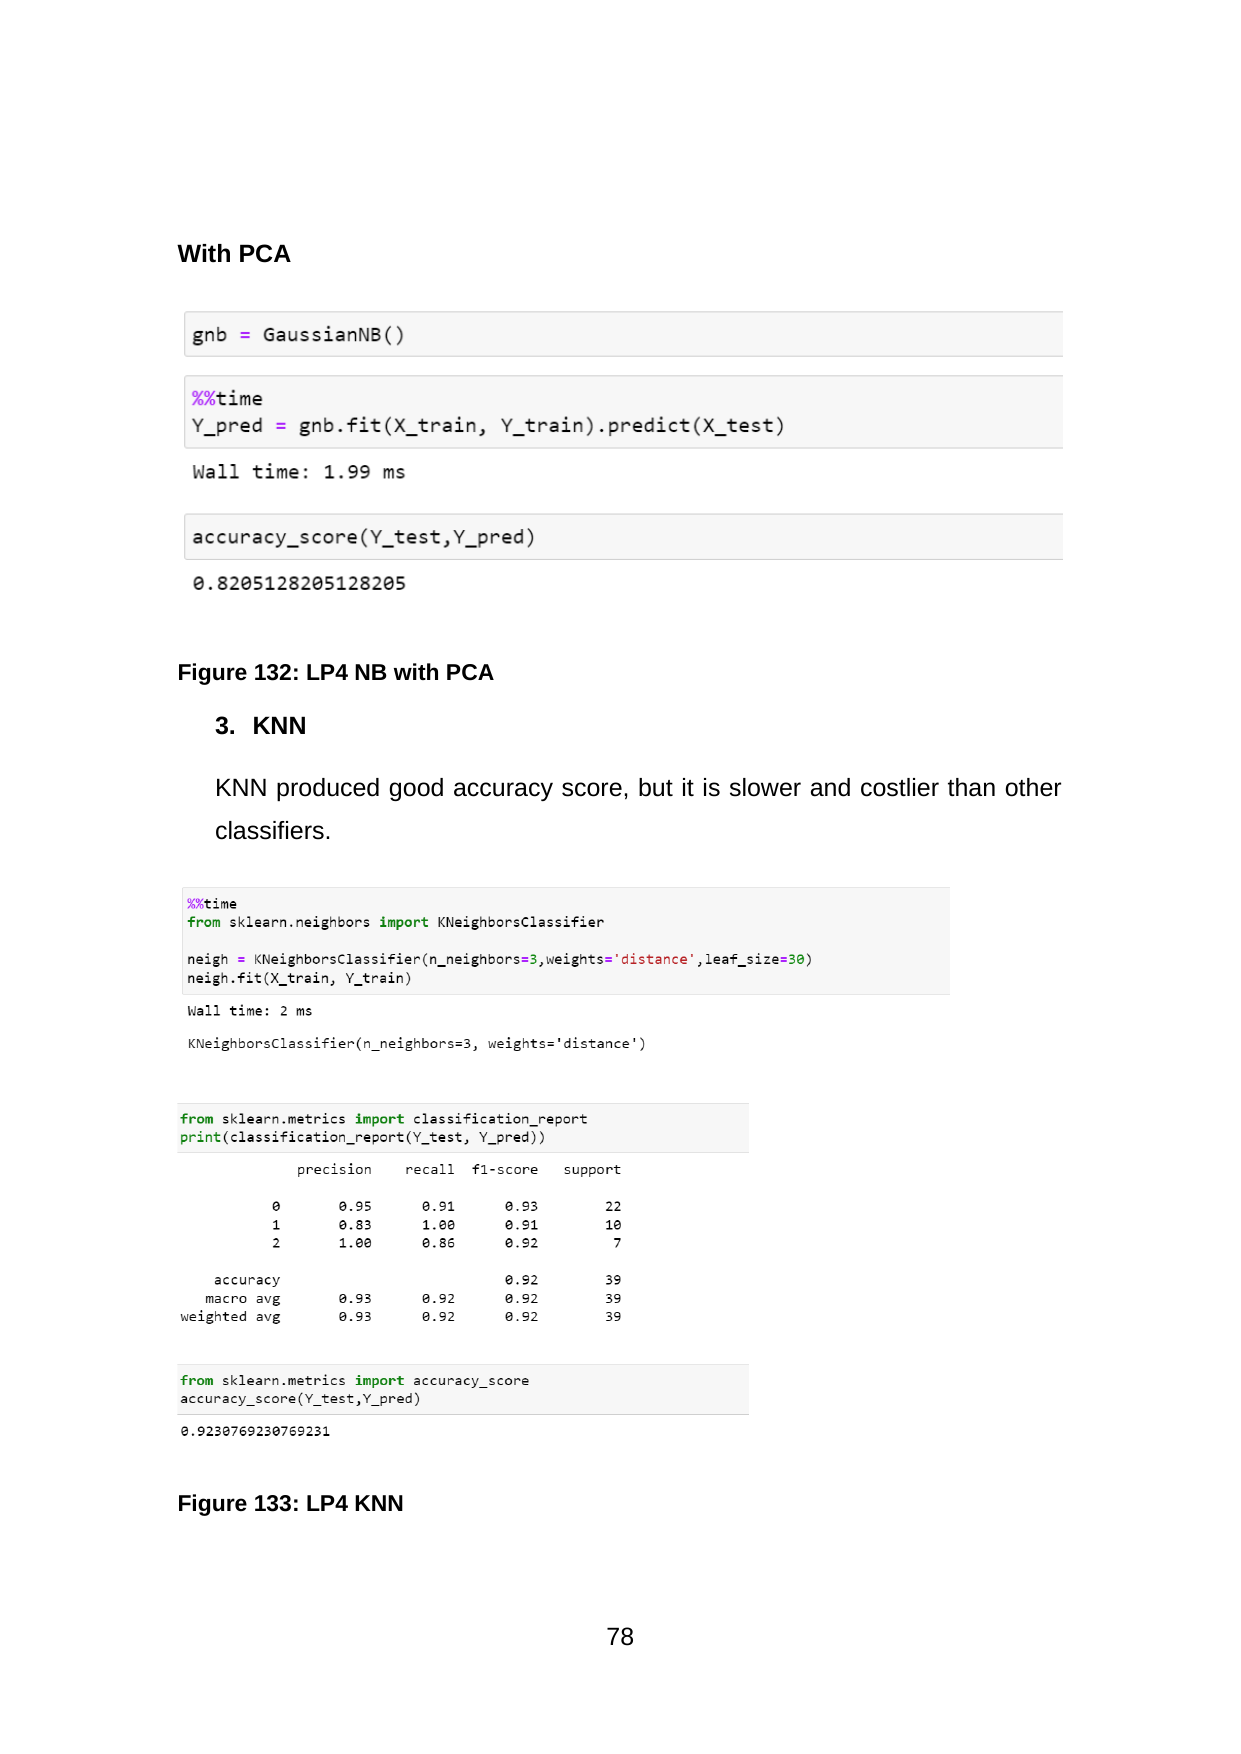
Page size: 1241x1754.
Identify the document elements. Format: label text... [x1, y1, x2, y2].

text KNN produced good accuracy score, but it is slower and costlier than other classifiers. [215, 773, 1063, 844]
text Figure 132: LP4 NB with PCA [177, 659, 1063, 685]
picture [177, 877, 950, 1061]
picture [177, 301, 1063, 626]
picture [177, 1093, 749, 1457]
text With PCA [177, 239, 1063, 268]
list KNN [215, 711, 1063, 739]
text Figure 133: LP4 KNN [177, 1490, 1063, 1516]
